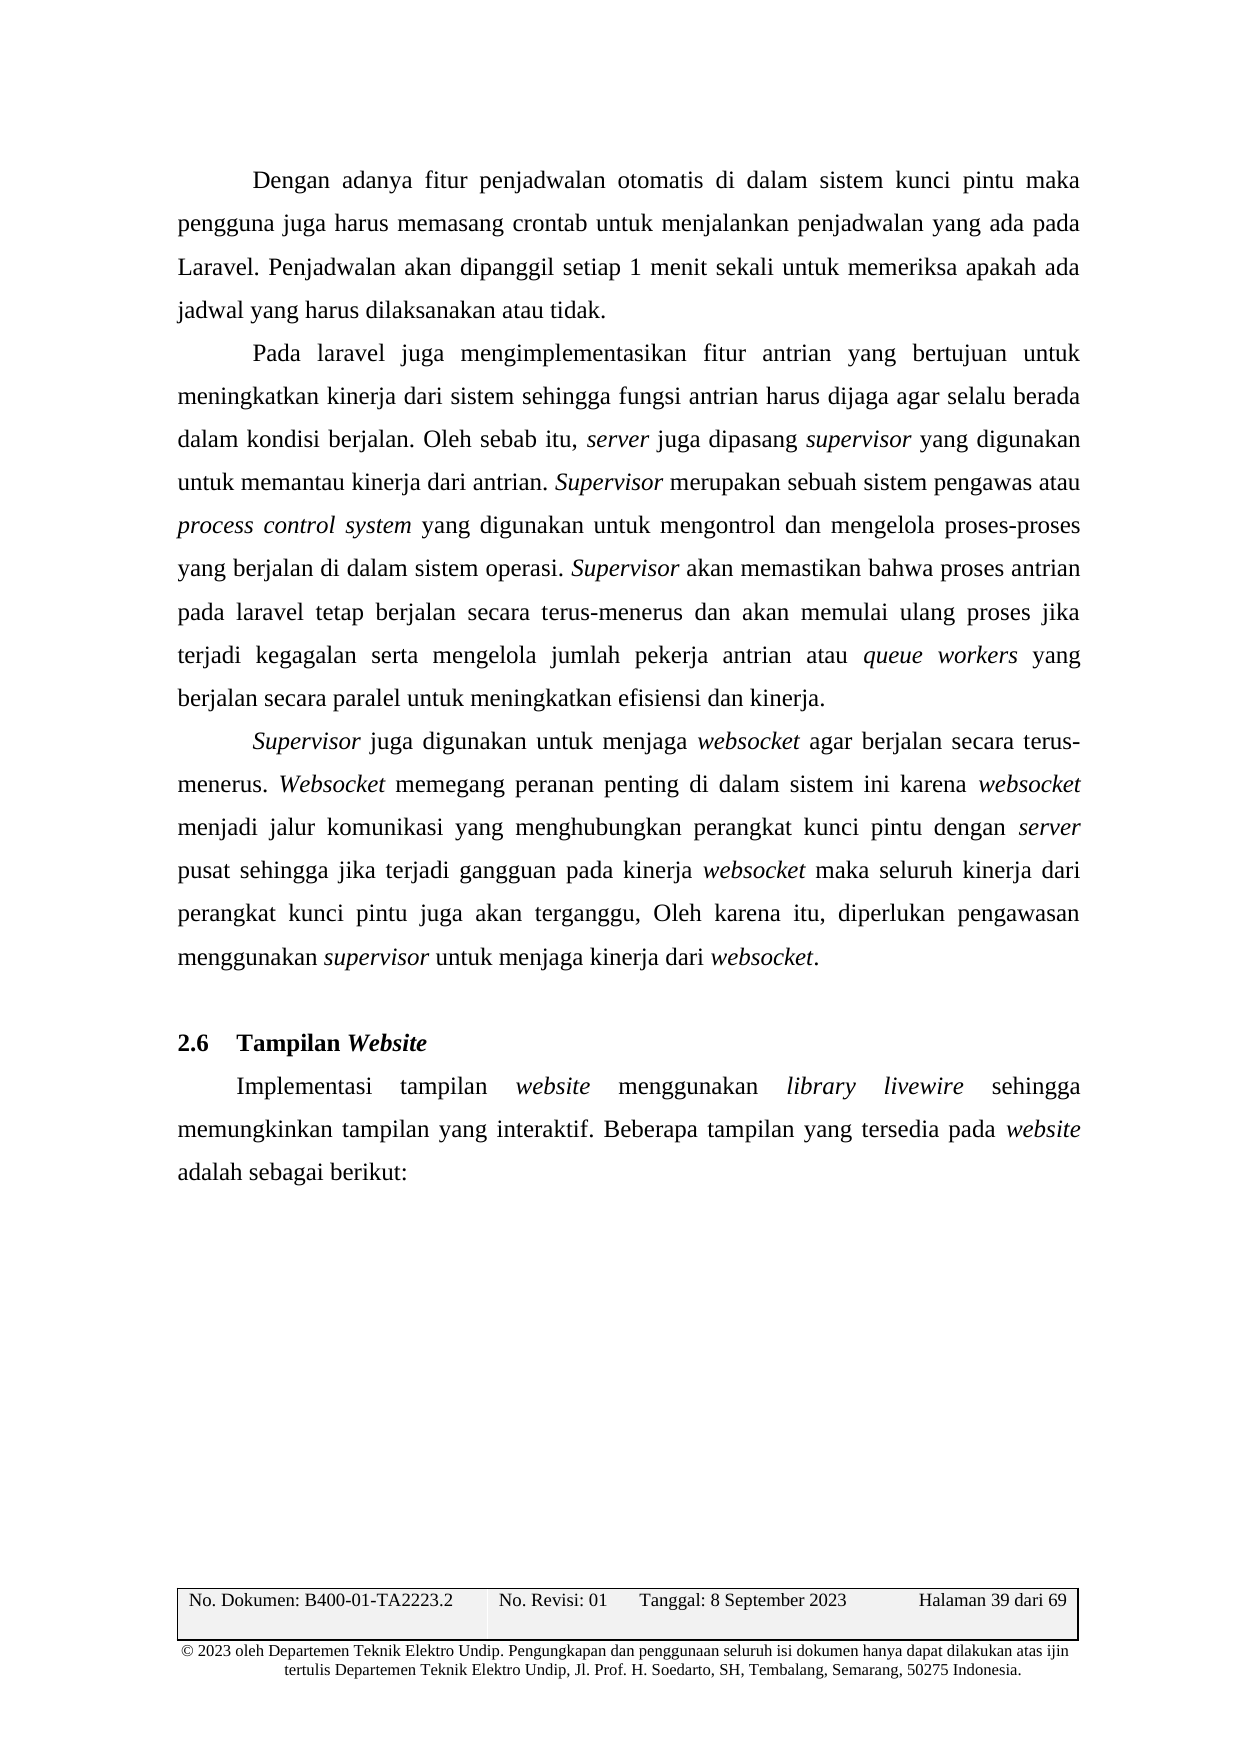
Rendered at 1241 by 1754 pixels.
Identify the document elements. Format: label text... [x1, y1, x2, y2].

text Implementasi tampilan website menggunakan library livewire sehingga memungkinkan tampilan yang interaktif. Beberapa tampilan yang tersedia pada website adalah sebagai berikut: [177, 1071, 1081, 1186]
text Supervisor juga digunakan untuk menjaga websocket agar berjalan secara terus- menerus. Websocket memegang peranan penting di dalam sistem ini karena websocket menjadi jalur komunikasi yang menghubungkan perangkat kunci pintu dengan server pusat sehingga jika terjadi gangguan pada kinerja websocket maka seluruh kinerja dari perangkat kunci pintu juga akan terganggu, Oleh karena itu, diperlukan pengawasan menggunakan supervisor untuk menjaga kinerja dari websocket. [177, 726, 1081, 970]
text Pada laravel juga mengimplementasikan fitur antrian yang bertujuan untuk meningkatkan kinerja dari sistem sehingga fungsi antrian harus dijaga agar selalu berada dalam kondisi berjalan. Oleh sebab itu, server juga dipasang supervisor yang digunakan untuk memantau kinerja dari antrian. Supervisor merupakan sebuah sistem pengawas atau process control system yang digunakan untuk mengontrol dan mengelola proses-proses yang berjalan di dalam sistem operasi. Supervisor akan memastikan bahwa proses antrian pada laravel tetap berjalan secara terus-menerus dan akan memulai ulang proses jika terjadi kegagalan serta mengelola jumlah pekerja antrian atau queue workers yang berjalan secara paralel untuk meningkatkan efisiensi dan kinerja. [177, 338, 1081, 712]
text Tampilan Website [177, 1028, 1081, 1057]
text Dengan adanya fitur penjadwalan otomatis di dalam sistem kunci pintu maka pengguna juga harus memasang crontab untuk menjalankan penjadwalan yang ada pada Laravel. Penjadwalan akan dipanggil setiap 1 menit sekali untuk memeriksa apakah ada jadwal yang harus dilaksanakan atau tidak. [177, 165, 1081, 323]
